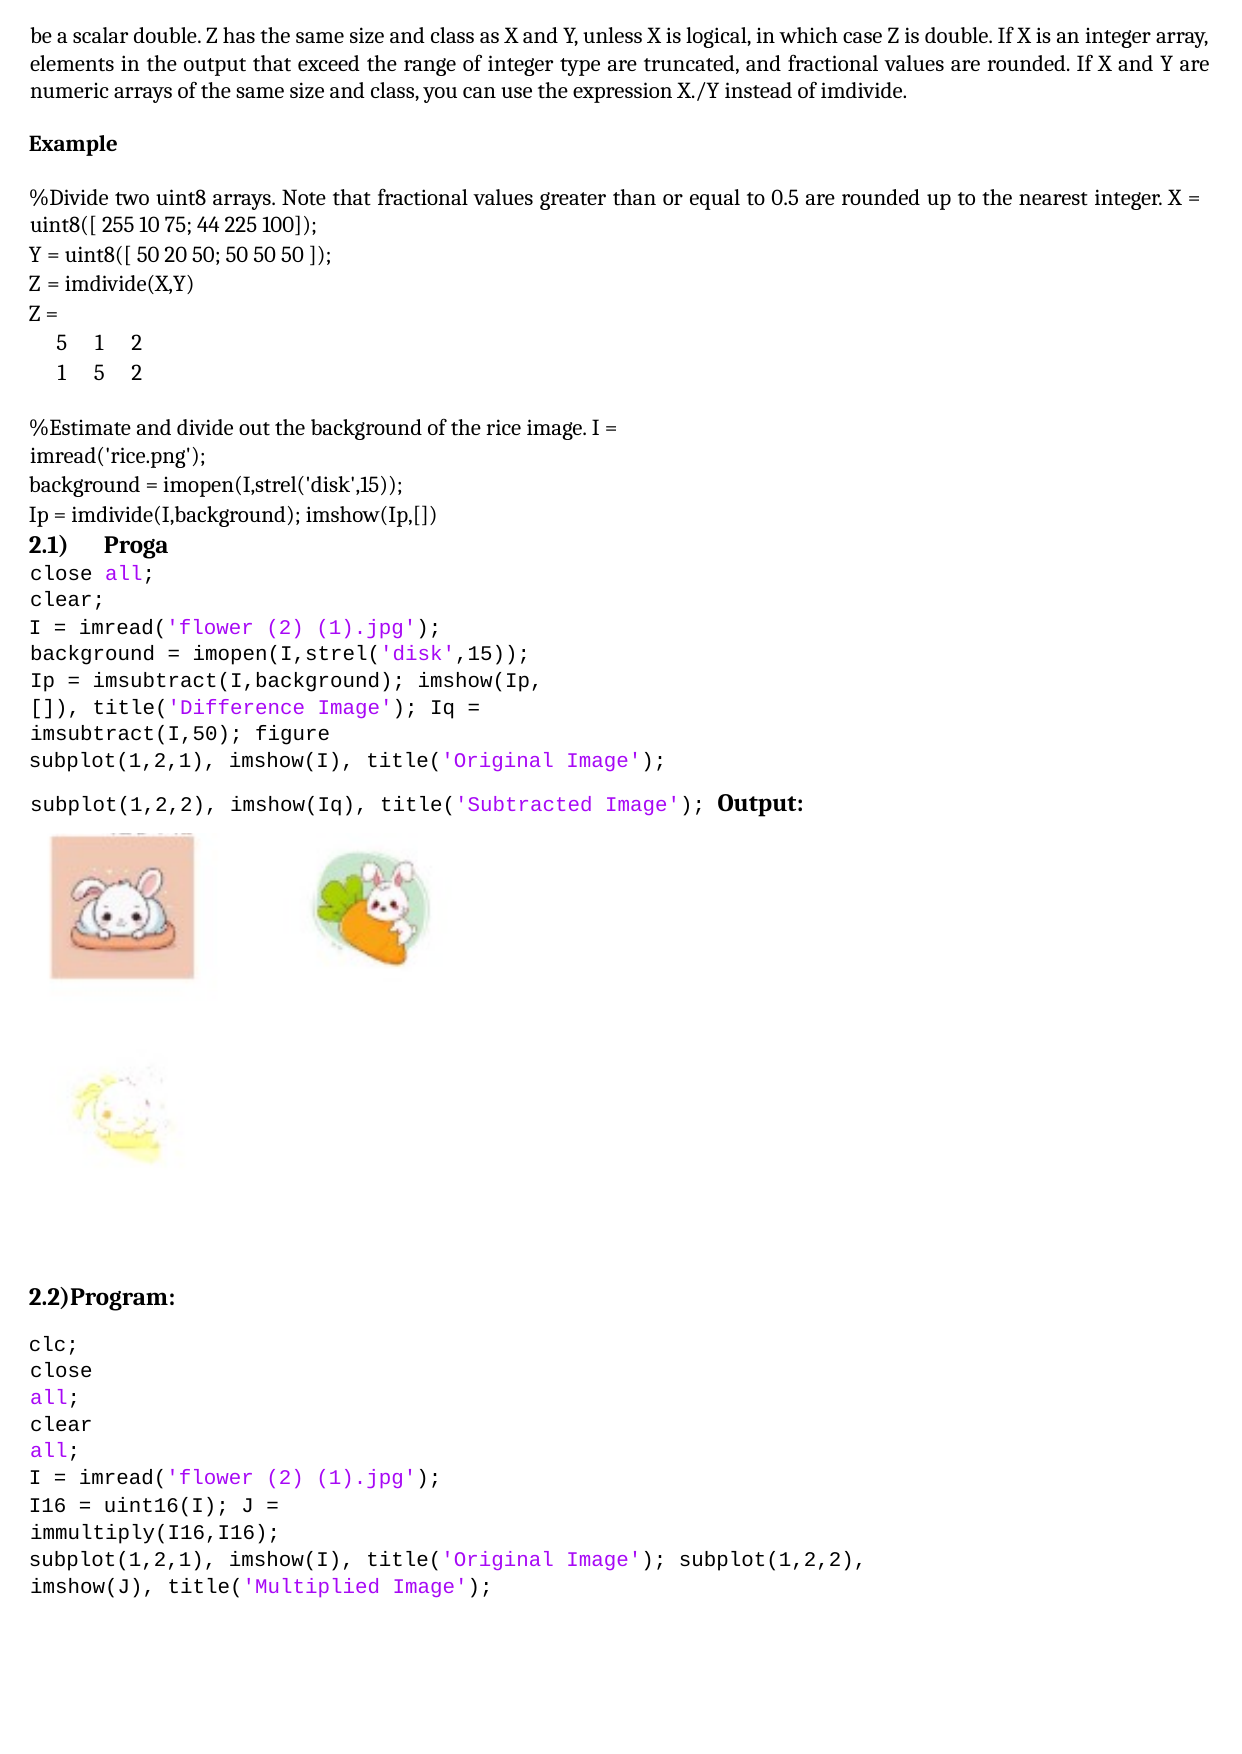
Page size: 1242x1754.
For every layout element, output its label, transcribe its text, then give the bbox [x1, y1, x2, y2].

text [29, 23, 1211, 104]
text Z = [29, 300, 1211, 327]
text 5 1 2 [29, 330, 1226, 356]
text clc; close all; clear all; [29, 1333, 152, 1464]
text Ip = imdivide(I,background); imshow(Ip,[]) [29, 502, 447, 528]
list = uint8([ 50 20 50; 50 50 50 ]); [29, 241, 1211, 268]
picture [17, 833, 493, 1197]
text subplot(1,2,1), imshow(I), title('Original Image'); subplot(1,2,2), imshow(J), title('Multiplied Image'); [29, 1549, 969, 1599]
text Example [29, 131, 285, 157]
text 1 5 2 [29, 359, 1226, 386]
text I = imread('flower (2) (1).jpg'); [29, 1467, 678, 1491]
text 2.2)Program: [29, 1282, 1226, 1311]
text %Estimate and divide out the background of the rice image. I = imread('rice.png'); [29, 415, 618, 469]
text background = imopen(I,strel('disk',15)); [29, 472, 1211, 498]
text I = imread('flower (2) (1).jpg'); background = imopen(I,strel('disk',15)); Ip = imsubtract(I,background); imshow(Ip,[]), title('Difference Image'); Iq = imsubtract(I,50); figure [29, 617, 543, 747]
text %Divide two uint8 arrays. Note that fractional values greater than or equal to 0.5 are rounded up to the nearest integer. X = uint8([ 255 10 75; 44 225 100]); [29, 184, 1202, 238]
list = imdivide(X,Y) [29, 271, 1211, 297]
text 2.1) Proga close all; clear; [29, 531, 182, 613]
text subplot(1,2,1), imshow(I), title('Original Image'); subplot(1,2,2), imshow(Iq), title('Subtracted Image'); Output: [29, 751, 847, 818]
text I16 = uint16(I); J = immultiply(I16,I16); [29, 1495, 323, 1546]
